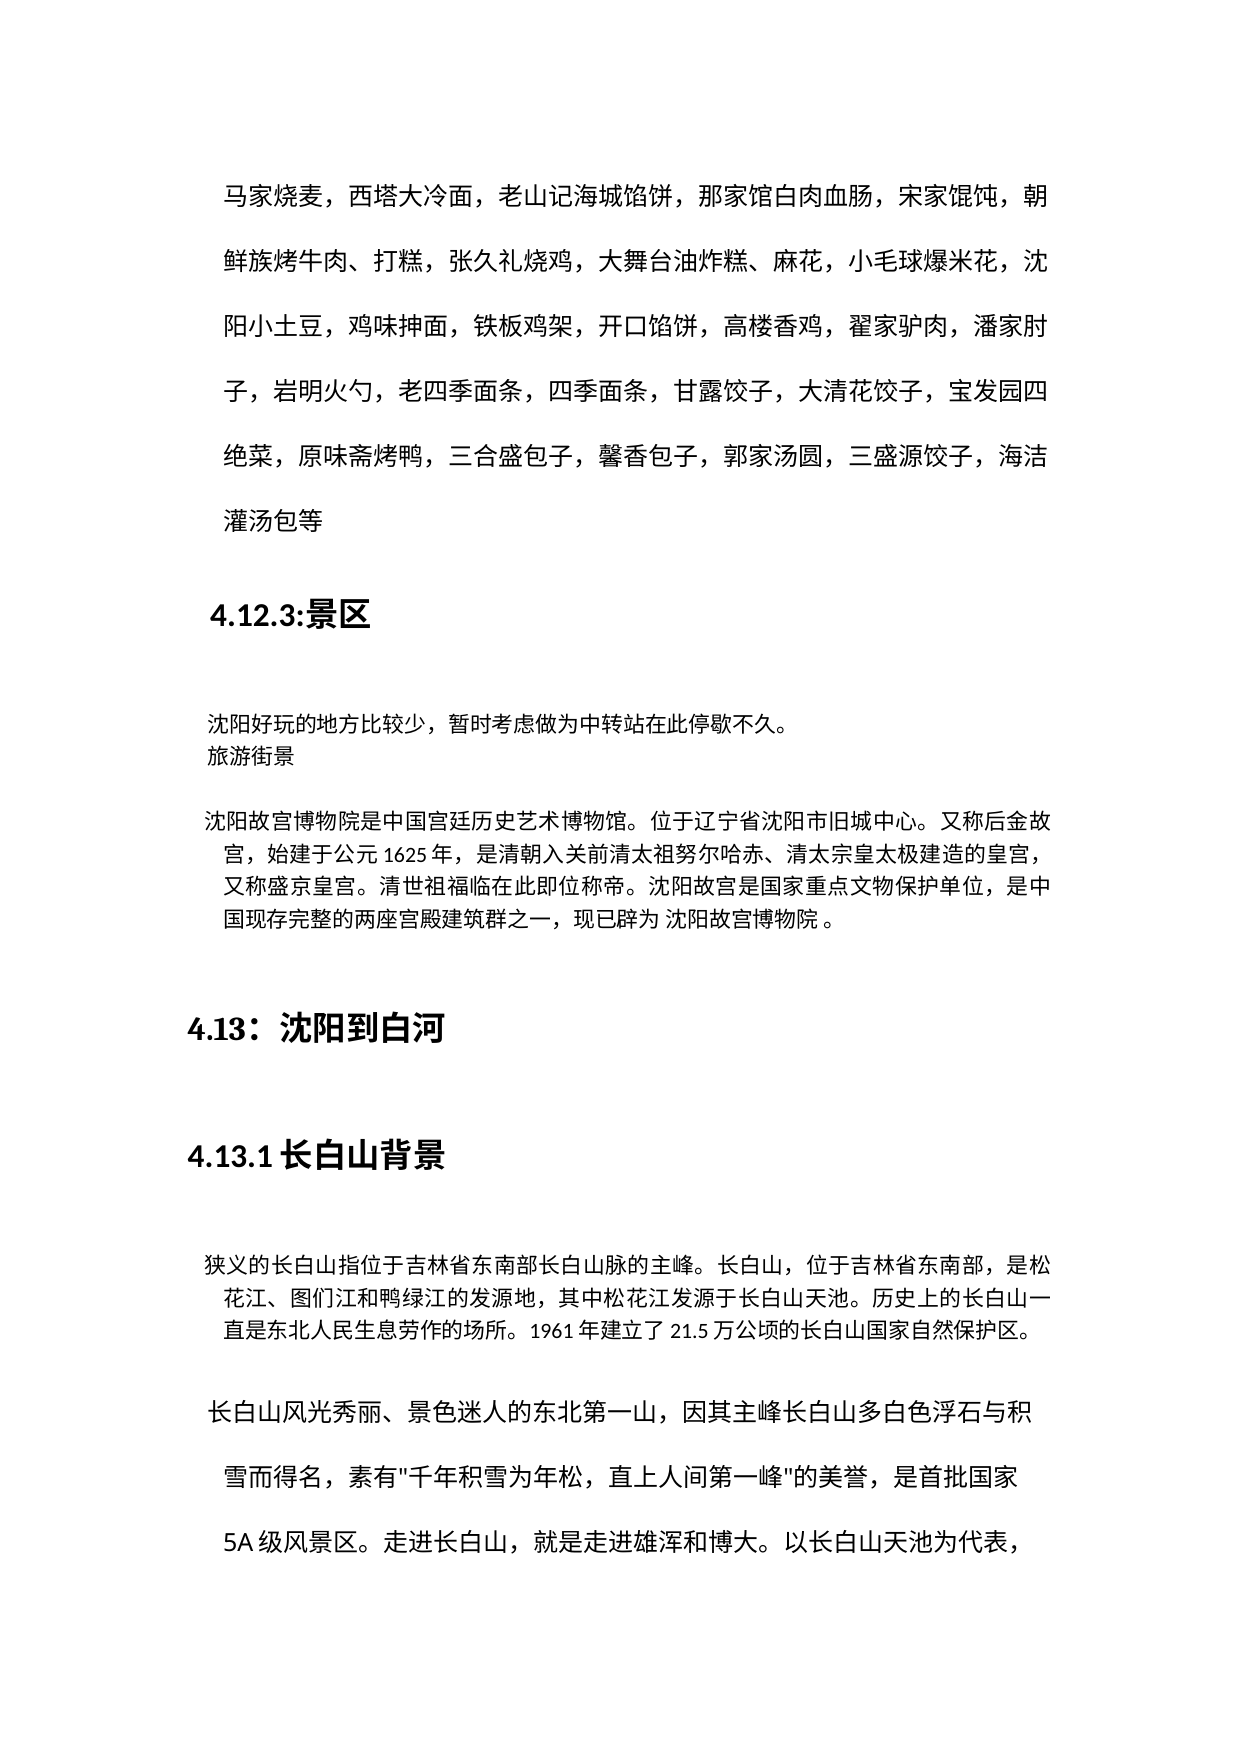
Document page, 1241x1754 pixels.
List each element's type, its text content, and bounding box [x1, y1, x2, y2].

text 旅游街景 [187, 739, 1053, 771]
text 沈阳故宫博物院是中国宫廷历史艺术博物馆。位于辽宁省沈阳市旧城中心。又称后金故宫，始建于公元1625年，是清朝入关前清太祖努尔哈赤、清太宗皇太极建造的皇宫，又称盛京皇宫。清世祖福临在此即位称帝。沈阳故宫是国家重点文物保护单位，是中国现存完整的两座宫殿建筑群之一，现已辟为 沈阳故宫博物院 。 [187, 804, 1053, 934]
subtitle 4.12.3:景区 [187, 579, 1053, 644]
text 沈阳好玩的地方比较少，暂时考虑做为中转站在此停歇不久。 [187, 706, 1053, 739]
subtitle 4.13：沈阳到白河 [187, 993, 1053, 1058]
subtitle 4.13.1长白山背景 [187, 1121, 1053, 1186]
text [187, 162, 1053, 552]
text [187, 1378, 1053, 1573]
text 狭义的长白山指位于吉林省东南部长白山脉的主峰。长白山，位于吉林省东南部，是松花江、图们江和鸭绿江的发源地，其中松花江发源于长白山天池。历史上的长白山一直是东北人民生息劳作的场所。1961年建立了21.5万公顷的长白山国家自然保护区。 [187, 1248, 1053, 1345]
